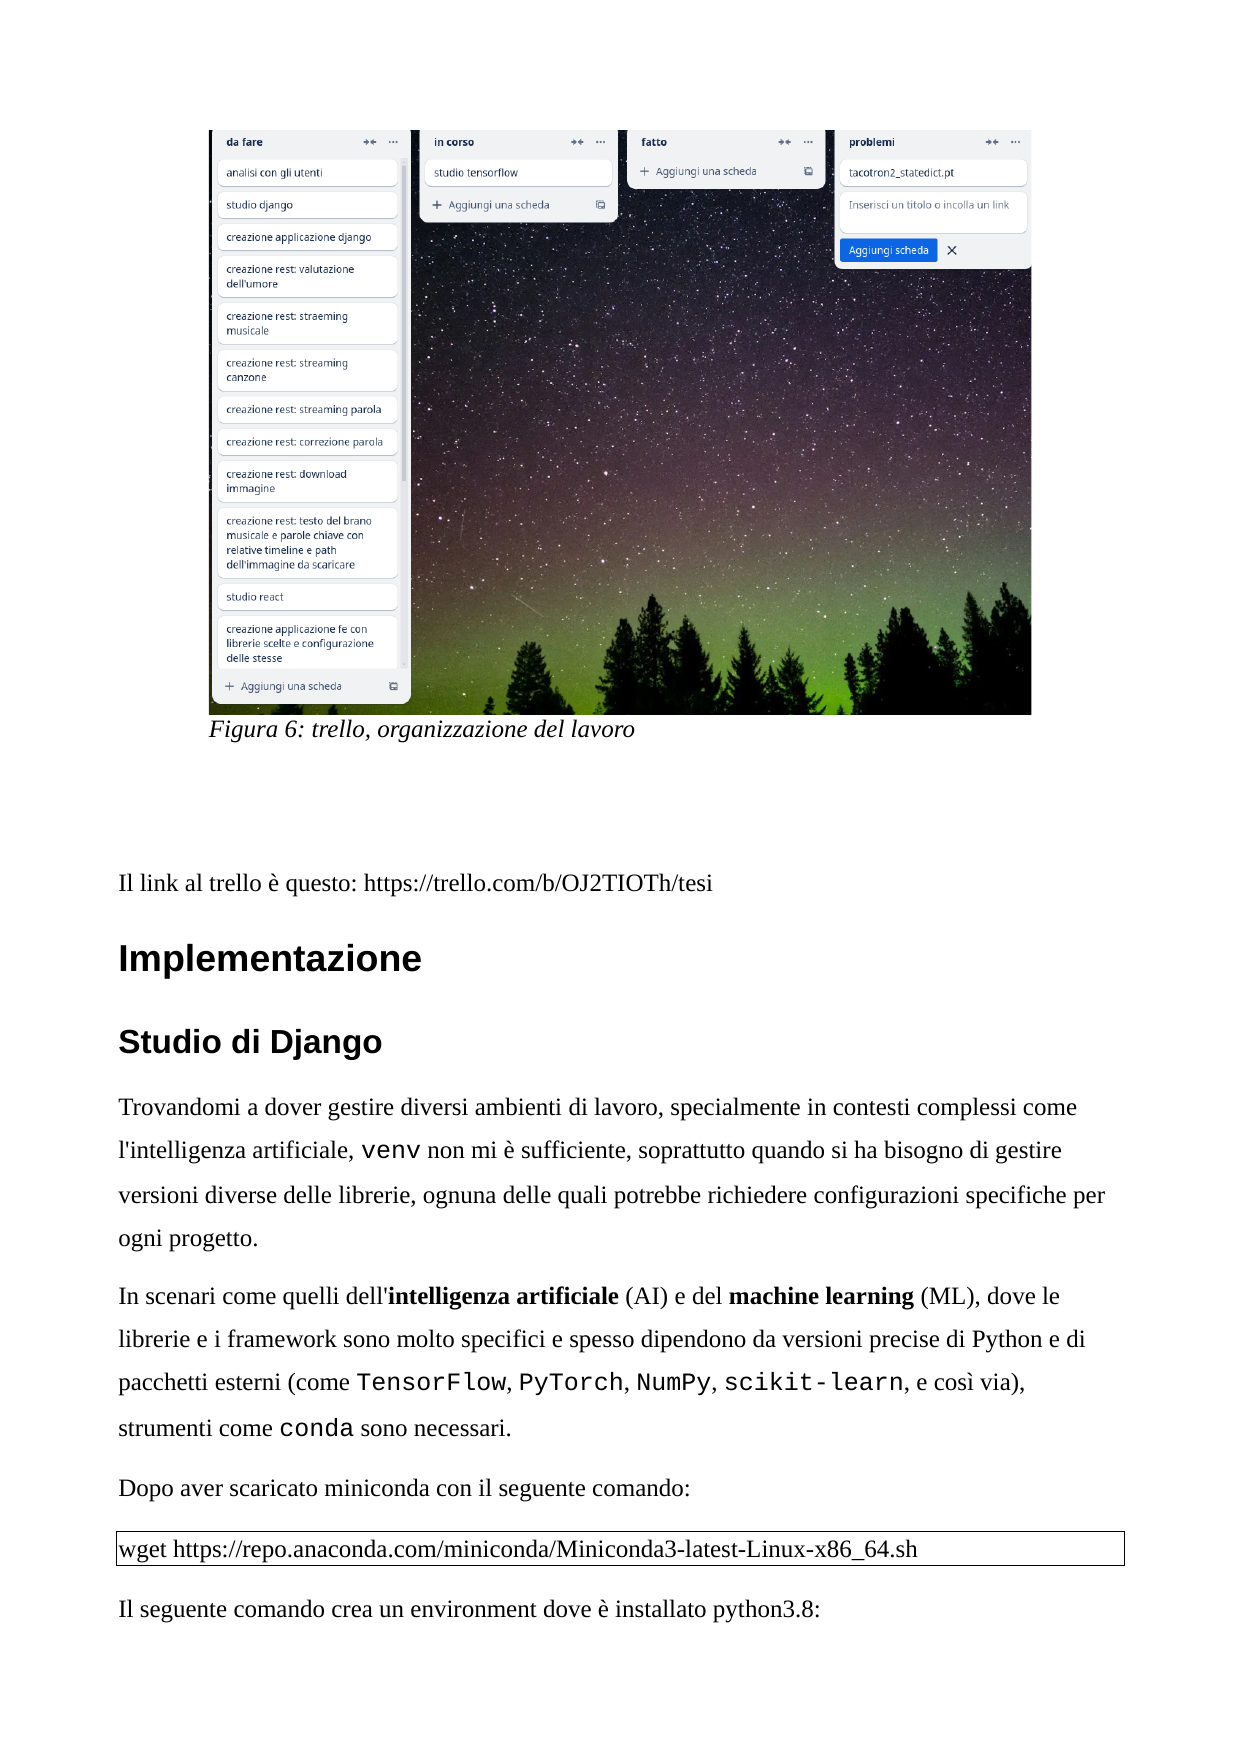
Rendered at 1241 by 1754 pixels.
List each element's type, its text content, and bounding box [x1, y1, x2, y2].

text Il seguente comando crea un environment dove è installato python3.8: [118, 1594, 1122, 1623]
subtitle Implementazione [118, 936, 1122, 979]
picture [208, 130, 1032, 715]
text Trovandomi a dover gestire diversi ambienti di lavoro, specialmente in contesti complessi come l'intelligenza artificiale, venv non mi è sufficiente, soprattutto quando si ha bisogno di gestire versioni diverse delle librerie, ognuna delle quali potrebbe richiedere configurazioni specifiche per ogni progetto. [118, 1092, 1122, 1252]
text In scenari come quelli dell'intelligenza artificiale (AI) e del machine learning (ML), dove le librerie e i framework sono molto specifici e spesso dipendono da versioni precise di Python e di pacchetti esterni (come TensorFlow, PyTorch, NumPy, scikit-learn, e così via), strumenti come conda sono necessari. [118, 1281, 1122, 1443]
list Il link al trello è questo: https://trello.com/b/OJ2TIOTh/tesi [118, 868, 1122, 897]
text wget https://repo.anaconda.com/miniconda/Miniconda3-latest-Linux-x86_64.sh [117, 1532, 1124, 1565]
subtitle Studio di Django [118, 1022, 1122, 1060]
text Dopo aver scaricato miniconda con il seguente comando: [118, 1473, 1122, 1502]
